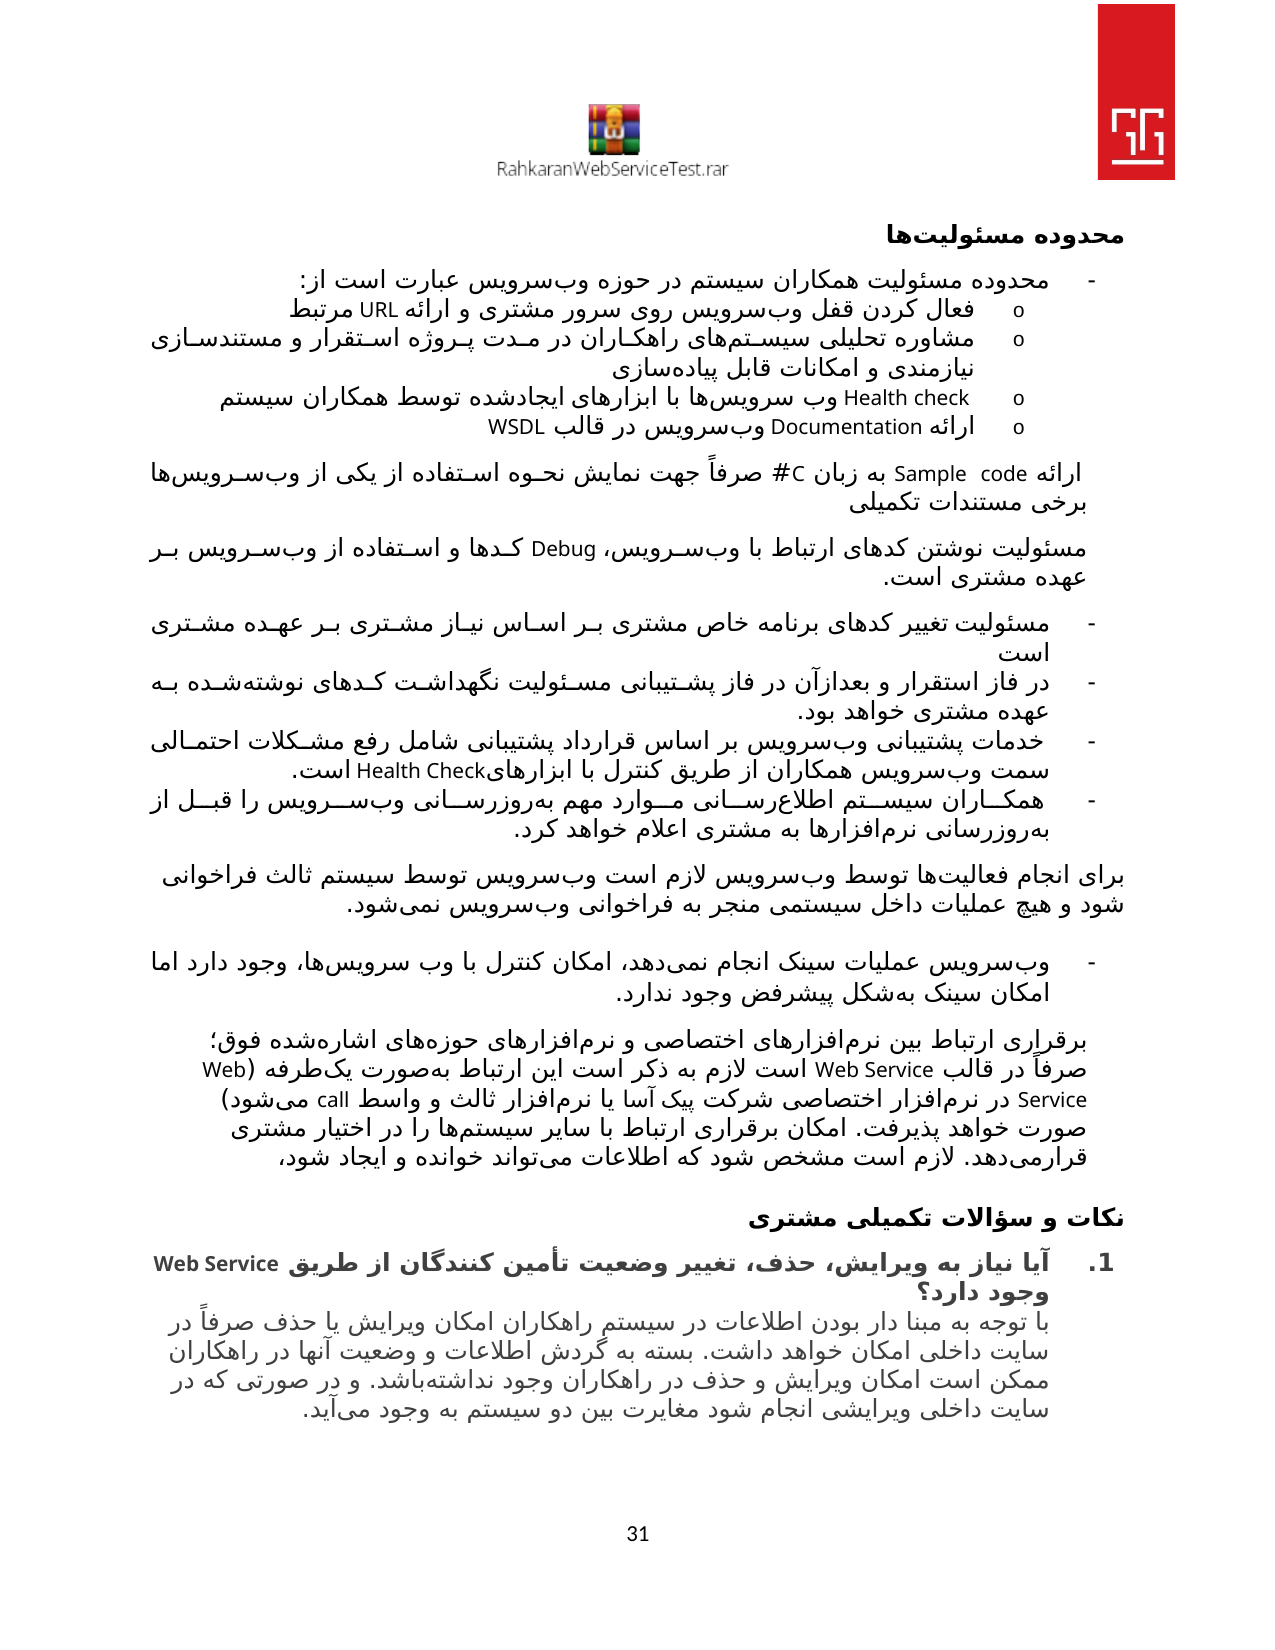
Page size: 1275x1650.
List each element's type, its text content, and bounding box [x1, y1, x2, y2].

list ارائه Documentation وب‌سرویس در قالب WSDL [150, 412, 1012, 441]
text ارائه Sample code به زبان C# صرفاً جهت نمایش نحوه استفاده از یکی از وب‌سرویس‌ها برخی مستندات تکمیلی [150, 458, 1087, 516]
list آیا نیاز به ویرایش، حذف، تغییر وضعیت تأمین کنندگان از طریق Web Service وجود دارد؟ [150, 1248, 1087, 1307]
text مسئولیت نوشتن کدهای ارتباط با وب‌سرویس، Debug کدها و استفاده از وب‌سرویس بر عهده مشتری است. [150, 533, 1087, 592]
list با توجه به مبنا دار بودن اطلاعات در سیستم راهکاران امکان ویرایش یا حذف صرفاً در سایت داخلی امکان خواهد داشت. بسته به گردش اطلاعات و وضعیت آنها در راهکاران ممکن است امکان ویرایش و حذف در راهکاران وجود نداشته‌باشد. و در صورتی که در سایت داخلی ویرایشی انجام شود مغایرت بین دو سیستم به وجود می‌آید. [150, 1307, 1050, 1423]
list محدوده مسئولیت همکاران سیستم در حوزه وب‌سرویس عبارت است از: [150, 264, 1087, 294]
list همکاران سیستم اطلاع‌رسانی موارد مهم به‌روزرسانی وب‌سرویس را قبل از به‌روزرسانی نرم‌افزارها به مشتری اعلام خواهد کرد. [150, 785, 1087, 844]
list مشاوره تحلیلی سیستم‌های راهکاران در مدت پروژه استقرار و مستندسازی نیازمندی و امکانات قابل پیاده‌سازی [150, 323, 1012, 382]
list فعال کردن قفل وب‌سرویس روی سرور مشتری و ارائه URL مرتبط [150, 294, 1012, 323]
subtitle محدوده مسئولیت‌ها [150, 211, 1125, 249]
subtitle نکات و سؤالات تکمیلی مشتری [150, 1195, 1125, 1232]
list مسئولیت تغییر کدهای برنامه خاص مشتری بر اساس نیاز مشتری بر عهده مشتری است [150, 608, 1087, 667]
text برقراری ارتباط بین نرم‌افزارهای اختصاصی و نرم‌افزارهای حوزه‌های اشاره‌شده فوق؛ صرفاً در قالب Web Service است لازم به ذکر است این ارتباط به‌صورت یک‌طرفه (Web Service در نرم‌افزار اختصاصی شرکت یا نرم‌افزار ثالث و واسط call می‌شود) صورت خواهد پذیرفت. امکان برقراری ارتباط با سایر سیستم‌ها را در اختیار مشتری قرارمی‌دهد. لازم است مشخص شود که اطلاعات می‌تواند خوانده و ایجاد شود، [150, 1025, 1087, 1172]
list Health check وب سرویس‌ها با ابزارهای ایجادشده توسط همکاران سیستم [150, 382, 1012, 412]
picture [1096, 4, 1175, 177]
list در فاز استقرار و بعدازآن در فاز پشتیبانی مسئولیت نگهداشت کدهای نوشته‌شده به عهده مشتری خواهد بود. [150, 667, 1087, 726]
list وب‌سرویس عملیات سینک انجام نمی‌دهد، امکان کنترل با وب سرویس‌ها، وجود دارد اما امکان سینک به‌شکل پیشرفض وجود ندارد. [150, 947, 1087, 1007]
list خدمات پشتیبانی وب‌سرویس بر اساس قرارداد پشتیبانی شامل رفع مشکلات احتمالی سمت وب‌سرویس همکاران از طریق کنترل با ابزارهایHealth Check است. [150, 726, 1087, 785]
text برای انجام فعالیت‌ها توسط وب‌سرویس لازم است وب‌سرویس توسط سیستم ثالث فراخوانی شود و هیچ عملیات داخل سیستمی منجر به فراخوانی وب‌سرویس نمی‌شود. [150, 860, 1125, 919]
